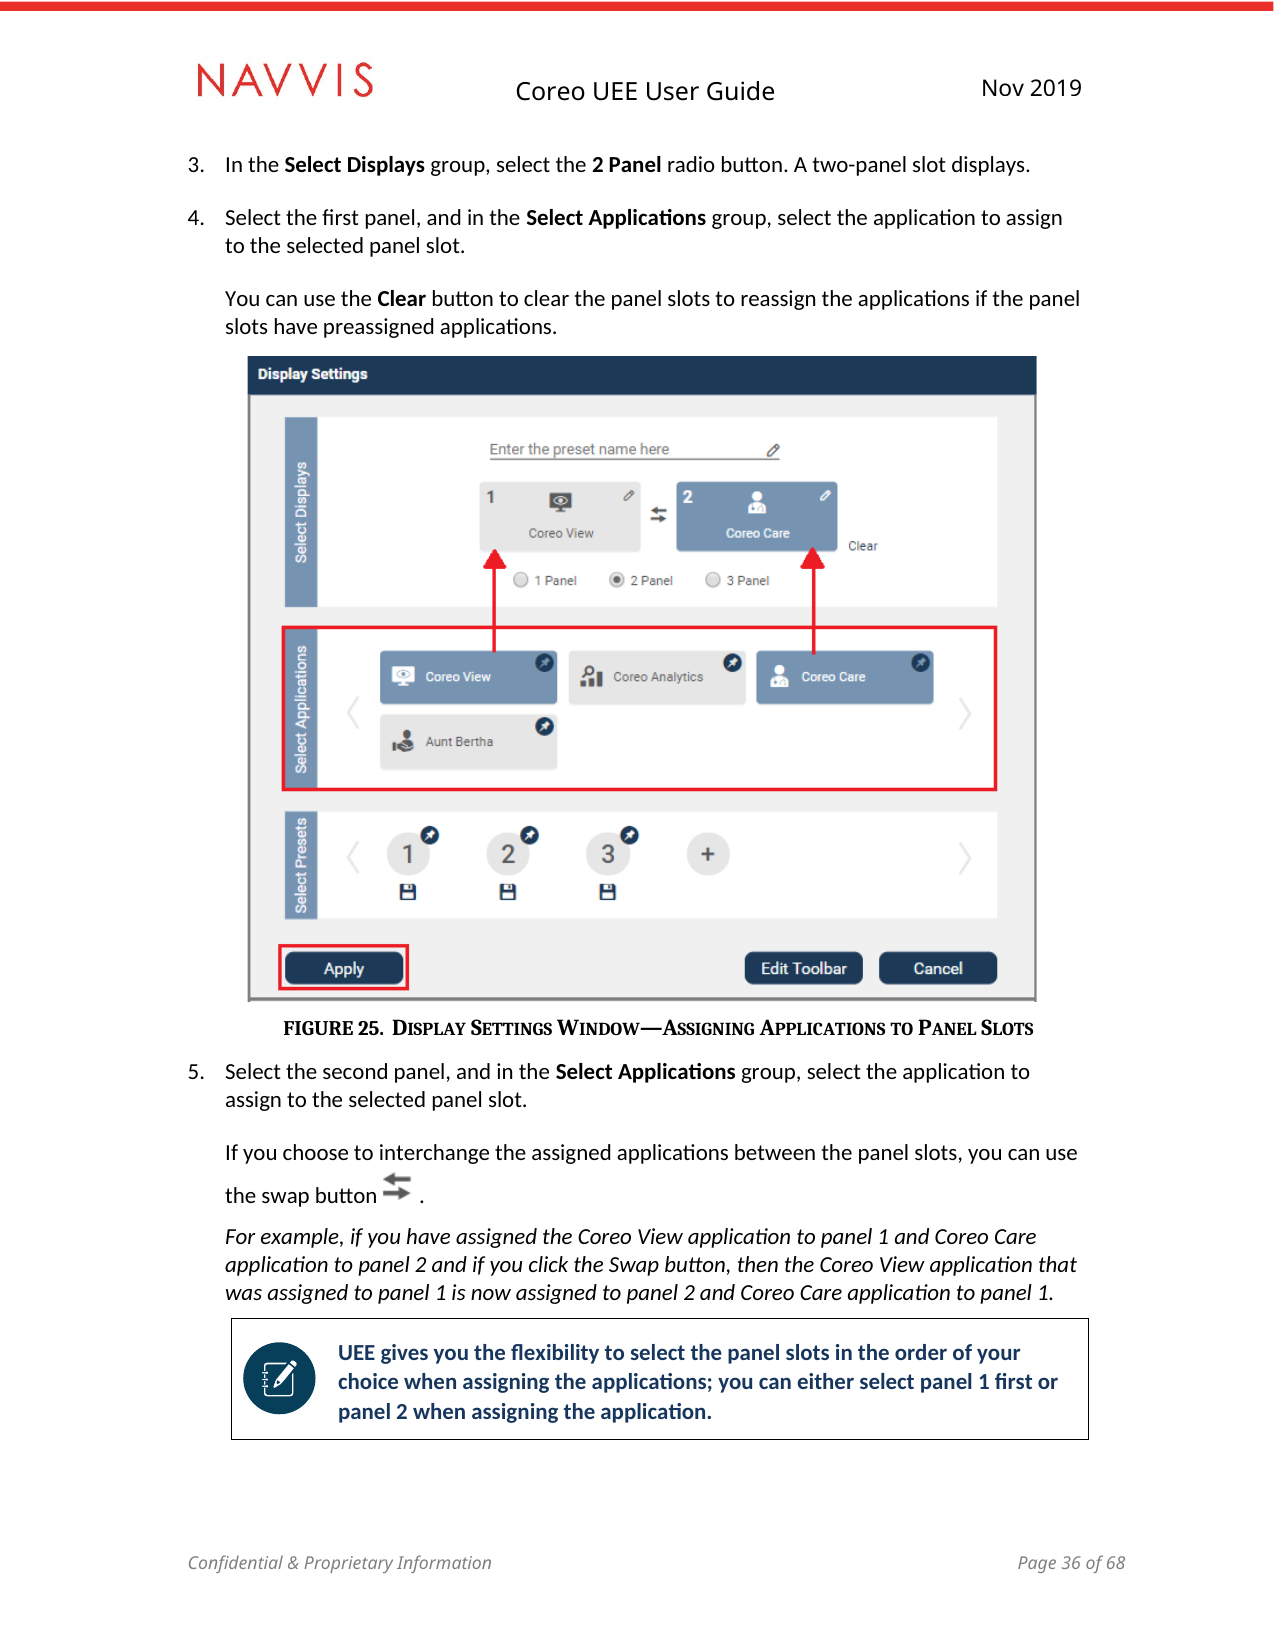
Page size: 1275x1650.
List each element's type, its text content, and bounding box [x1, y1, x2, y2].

list Select the first panel, and in the Select Applications group, select the application to assign to the selected panel slot. [187, 203, 1087, 259]
text You can use the Clear button to clear the panel slots to reassign the applications if the panel slots have preassigned applications. [225, 284, 1087, 340]
text Display Settings Window—Assigning Applications to Panel Slots [229, 1014, 1087, 1041]
text For example, if you have assigned the Coreo View application to panel 1 and Coreo Care application to panel 2 and if you click the Swap button, then the Coreo View application that was assigned to panel 1 is now assigned to panel 2 and Coreo Care application to panel 1. [225, 1222, 1087, 1306]
picture [247, 356, 1039, 1002]
list Select the second panel, and in the Select Applications group, select the application to assign to the selected panel slot. [187, 1057, 1087, 1113]
table_header [232, 1319, 327, 1439]
list In the Select Displays group, select the 2 Panel radio button. A two-panel slot displays. [187, 150, 1087, 178]
picture [187, 55, 383, 104]
text If you choose to interchange the assigned applications between the panel slots, you can use the swap button . [225, 1138, 1087, 1209]
table_header UEE gives you the flexibility to select the panel slots in the order of your choice when assigning the applications; you can either select panel 1 first or panel 2 when assigning the application. [327, 1319, 1088, 1439]
picture [382, 1166, 419, 1204]
